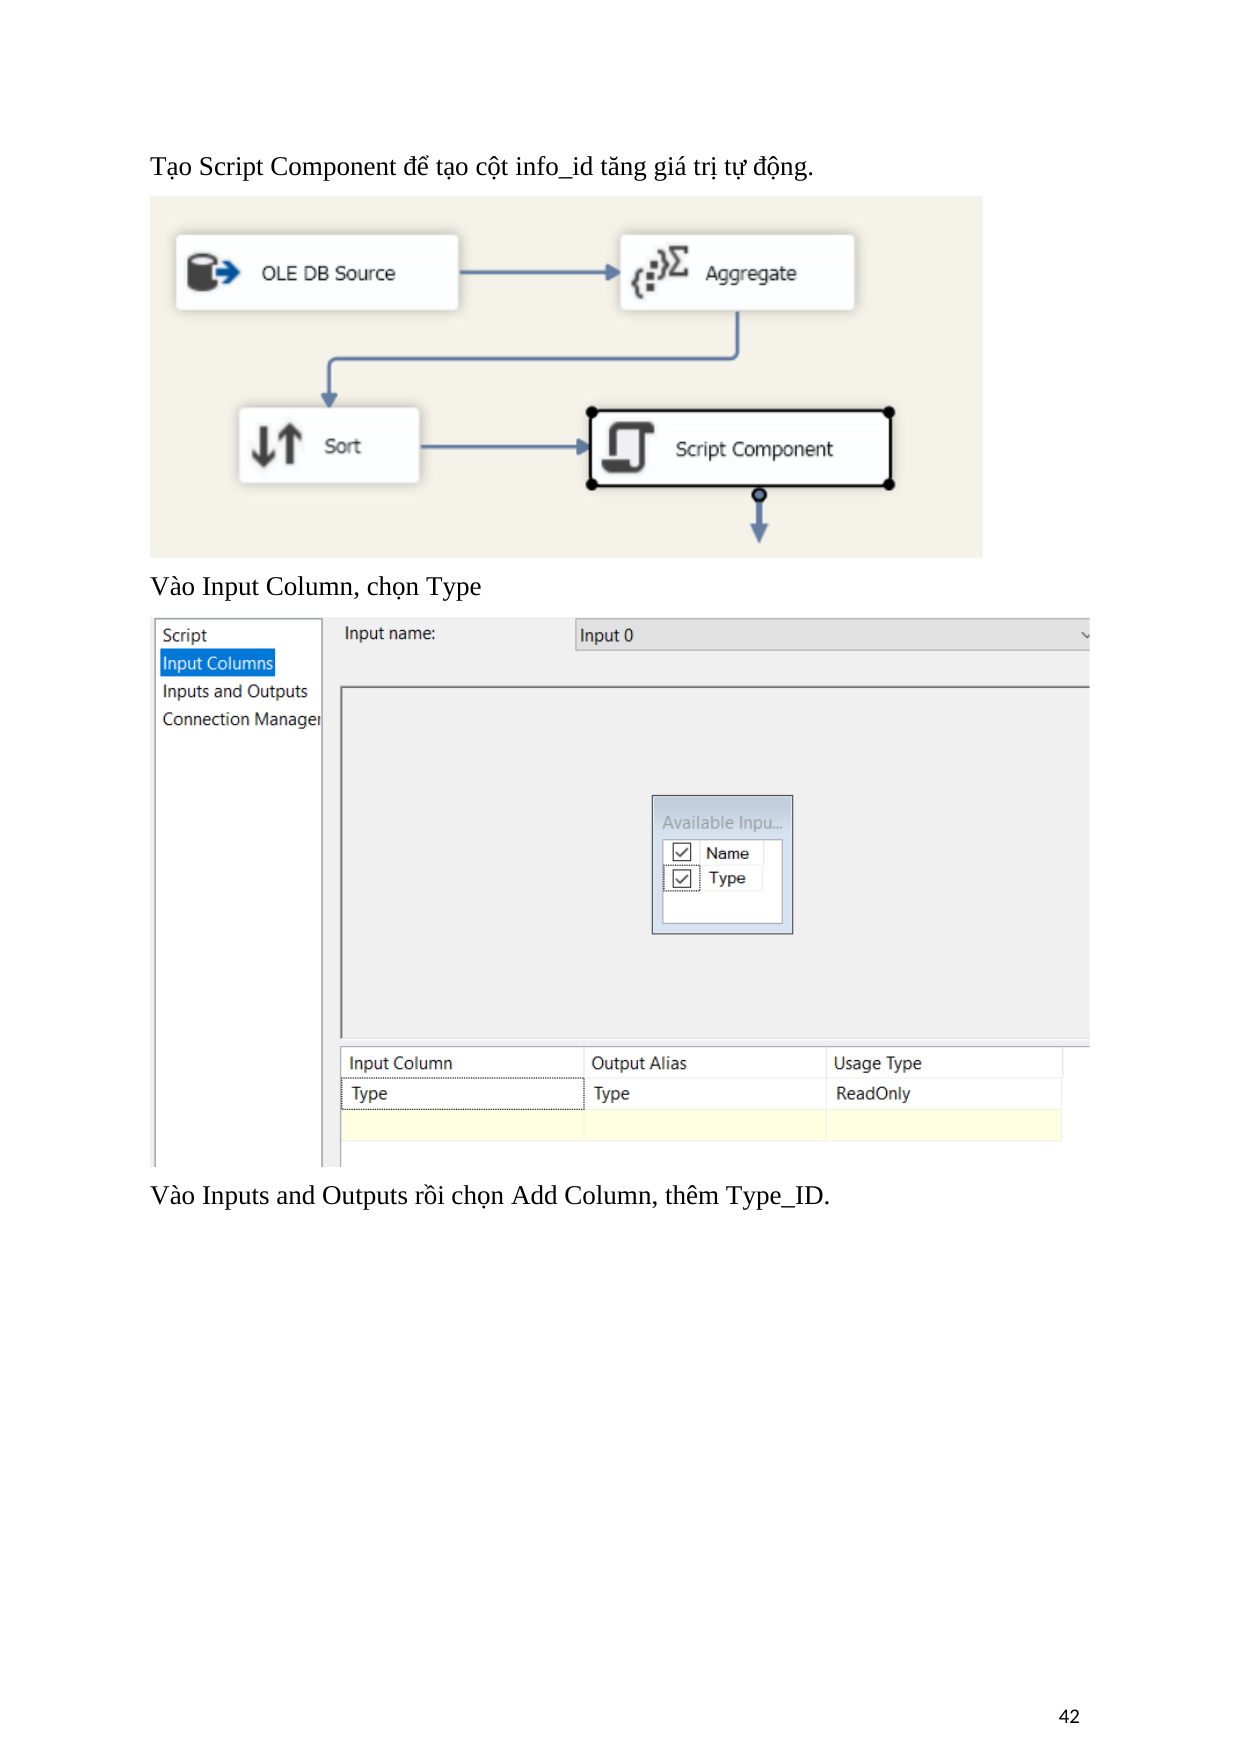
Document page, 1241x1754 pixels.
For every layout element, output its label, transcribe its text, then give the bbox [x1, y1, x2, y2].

text Vào Input Column, chọn Type [150, 570, 1090, 601]
text Vào Inputs and Outputs rồi chọn Add Column, thêm Type_ID. [150, 1179, 1090, 1210]
picture [150, 196, 983, 558]
text Tạo Script Component để tạo cột info_id tăng giá trị tự động. [150, 150, 1090, 181]
picture [150, 617, 1090, 1167]
